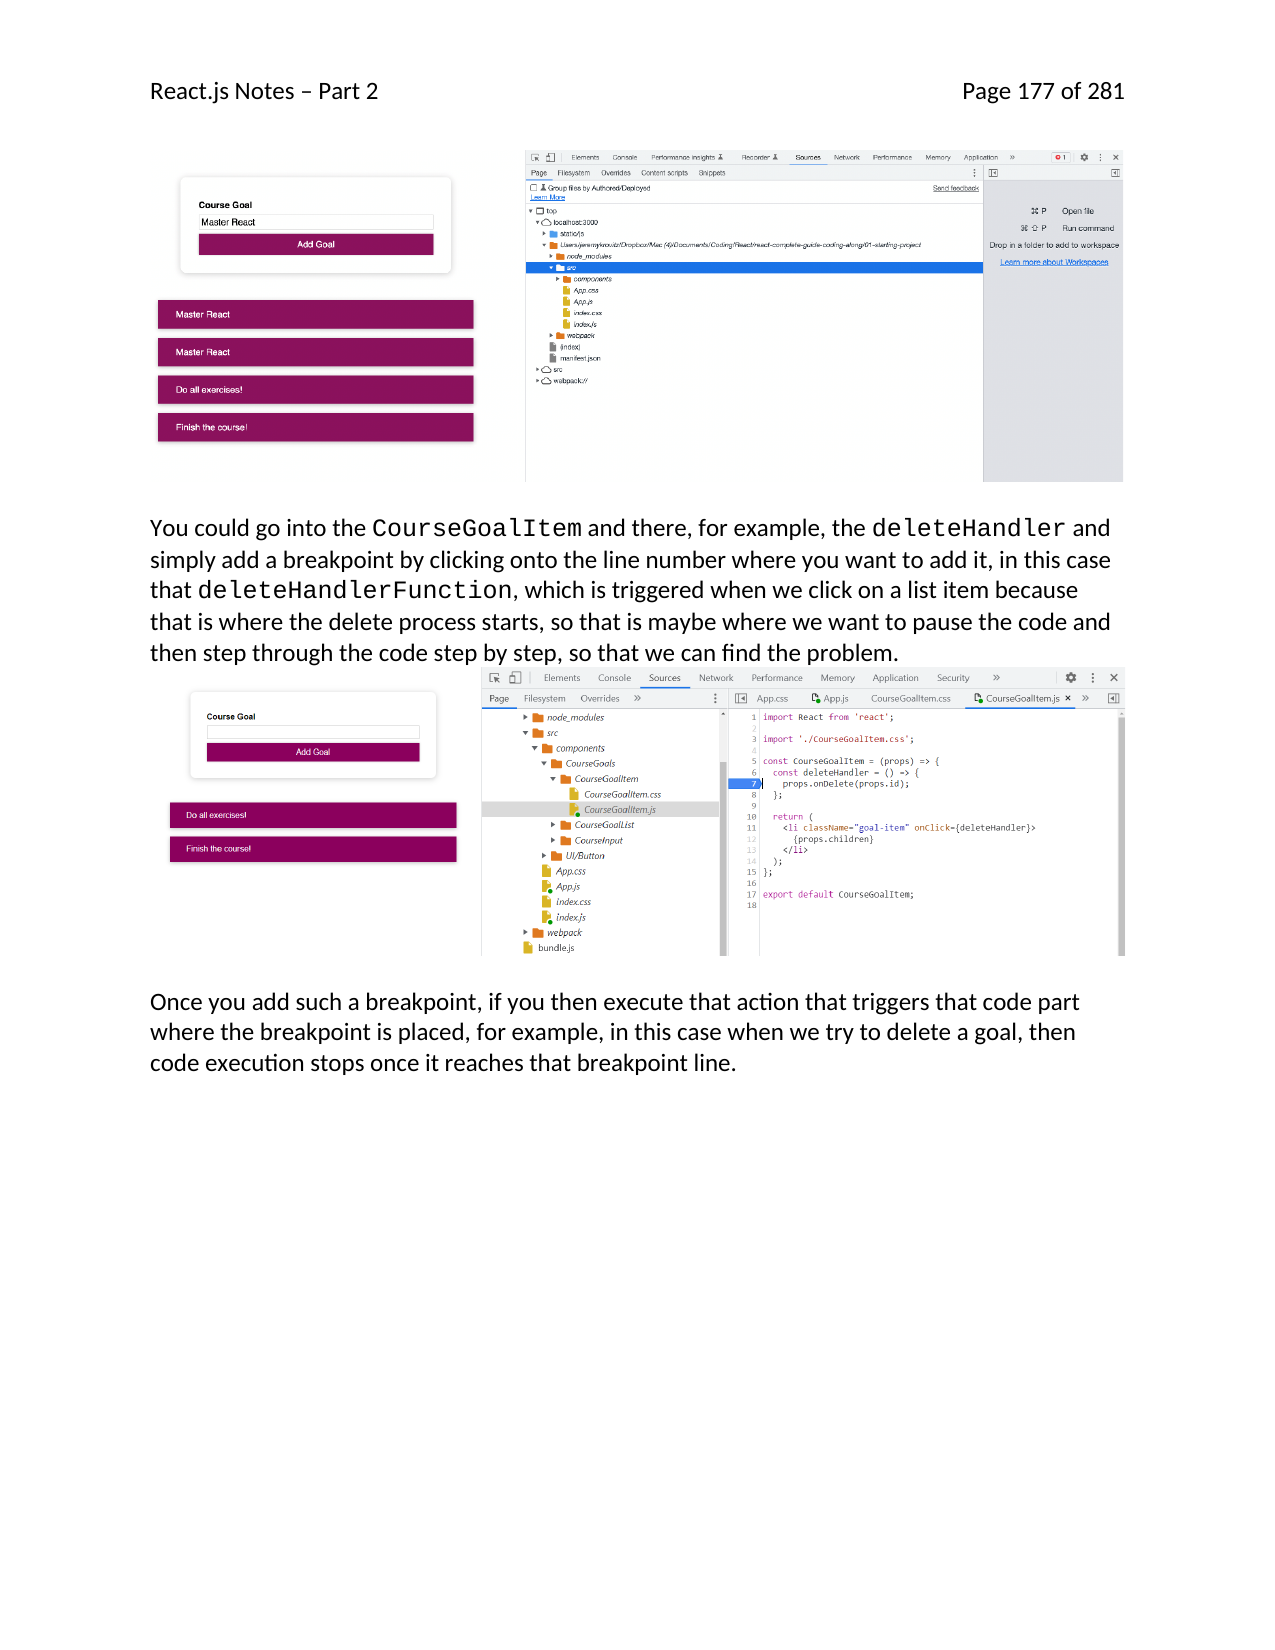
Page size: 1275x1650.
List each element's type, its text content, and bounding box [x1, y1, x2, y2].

text Once you add such a breakpoint, if you then execute that action that triggers that code part where the breakpoint is placed, for example, in this case when we try to delete a goal, then code execution stops once it reaches that breakpoint line. [150, 986, 1125, 1077]
picture [150, 667, 1125, 956]
text You could go into the CourseGoalItem and there, for example, the deleteHandler and simply add a breakpoint by clicking onto the line number where you want to add it, in this case that deleteHandlerFunction, which is triggered when we click on a list item because that is where the delete process starts, so that is maybe where we want to pause the code and then step through the code step by step, so that we can find the problem. [150, 512, 1125, 667]
picture [150, 150, 1124, 482]
